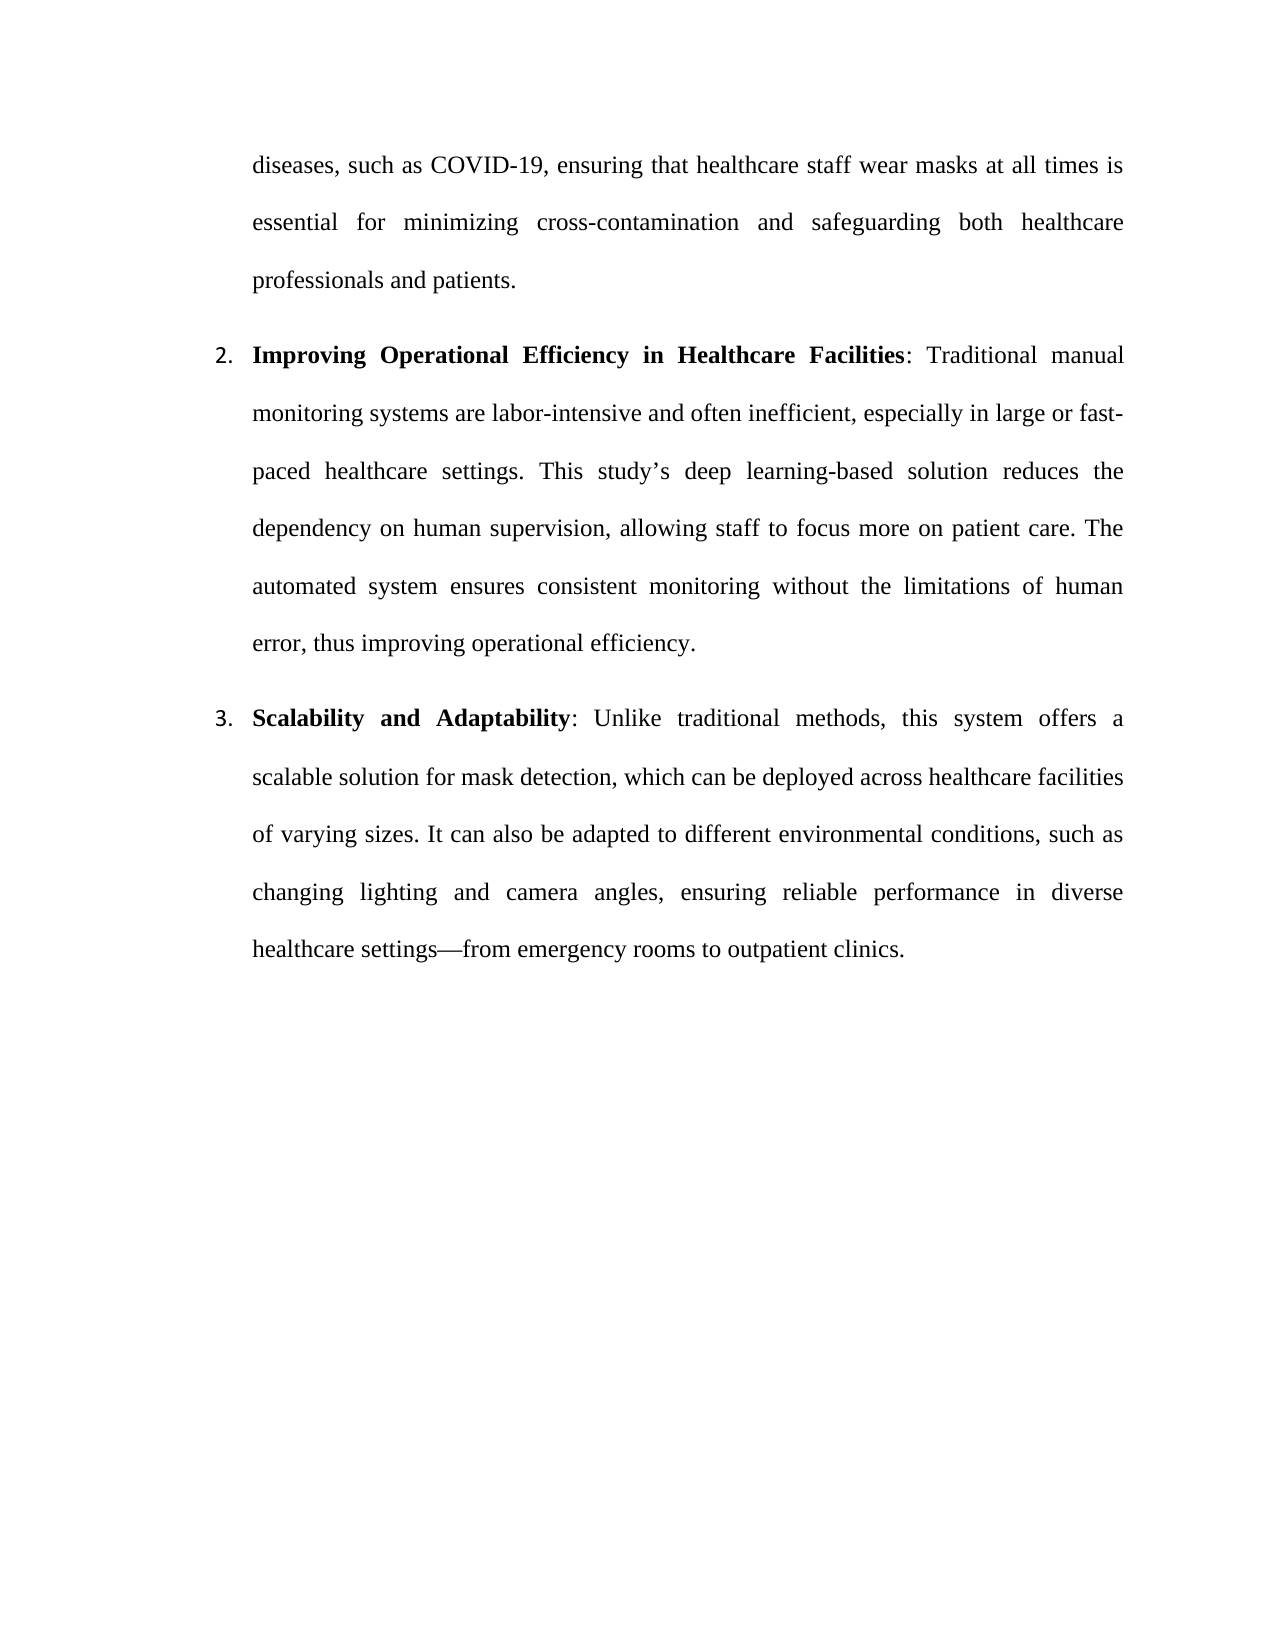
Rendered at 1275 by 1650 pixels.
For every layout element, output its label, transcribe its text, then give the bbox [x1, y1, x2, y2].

list Scalability and Adaptability: Unlike traditional methods, this system offers a scalable solution for mask detection, which can be deployed across healthcare facilities of varying sizes. It can also be adapted to different environmental conditions, such as changing lighting and camera angles, ensuring reliable performance in diverse healthcare settings—from emergency rooms to outpatient clinics. [214, 703, 1124, 963]
list Improving Operational Efficiency in Healthcare Facilities: Traditional manual monitoring systems are labor-intensive and often inefficient, especially in large or fast-paced healthcare settings. This study’s deep learning-based solution reduces the dependency on human supervision, allowing staff to focus more on patient care. The automated system ensures consistent monitoring without the limitations of human error, thus improving operational efficiency. [214, 339, 1124, 657]
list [214, 150, 1124, 294]
